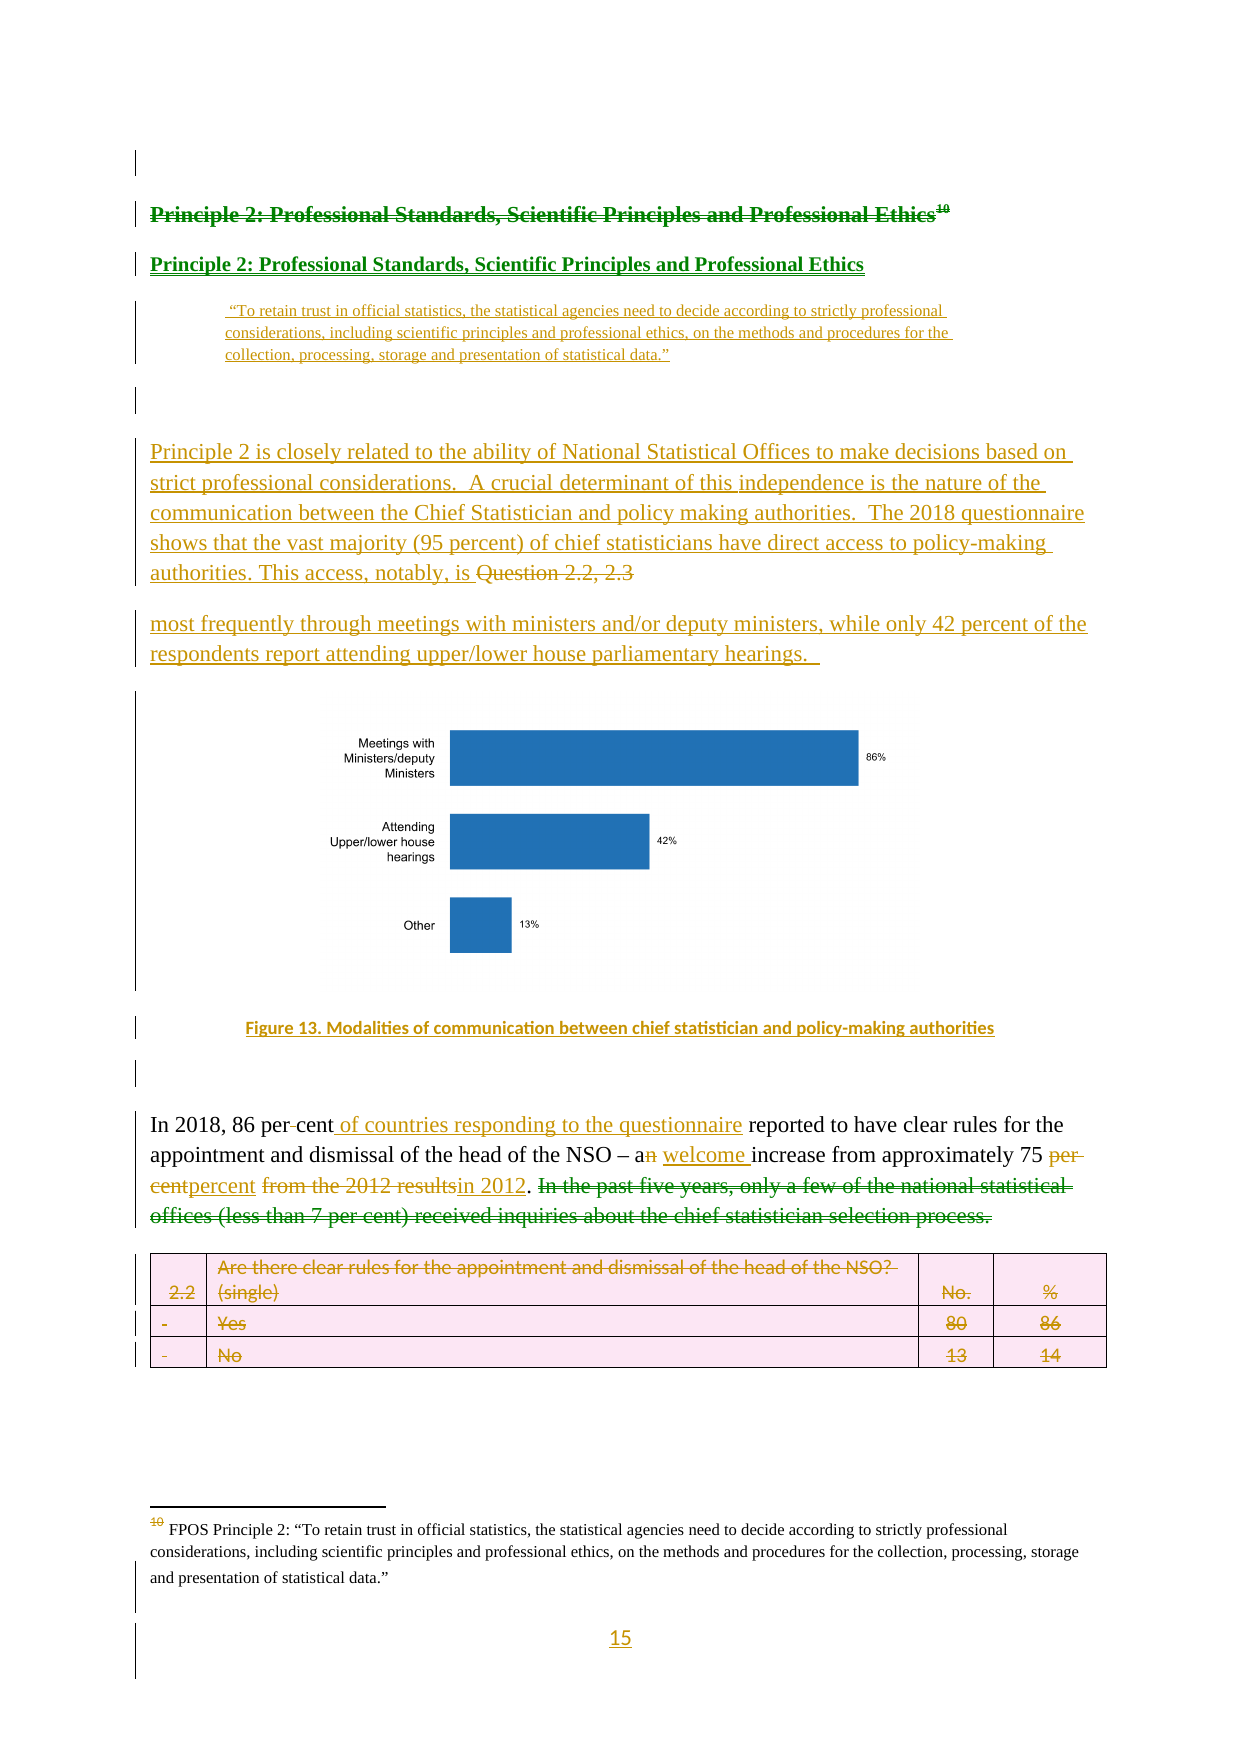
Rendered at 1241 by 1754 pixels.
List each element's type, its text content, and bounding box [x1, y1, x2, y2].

text In 2018, 86 percent reported to have clear rules for the appointment and dismissal of the head of the NSO – a increase from approximately 75 . [150, 1111, 1090, 1228]
picture [320, 691, 920, 992]
